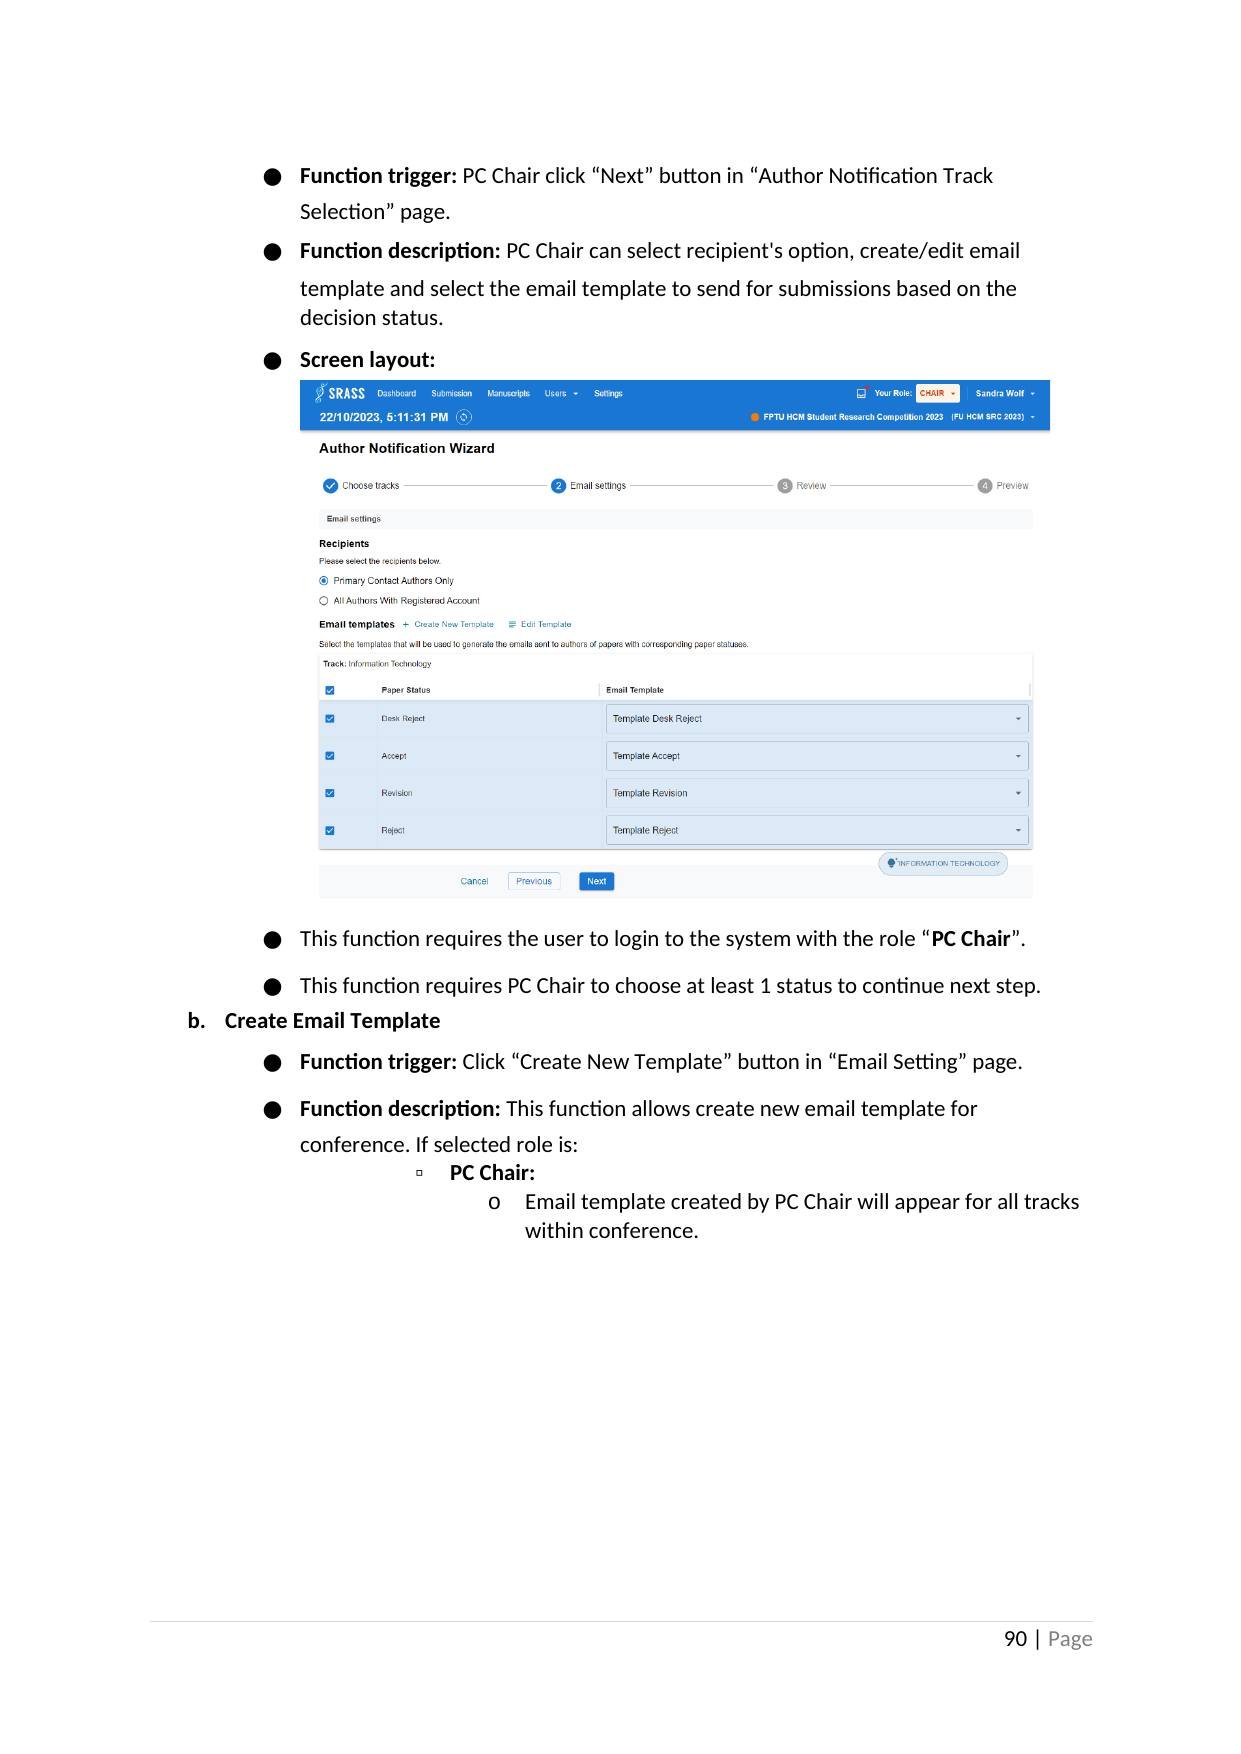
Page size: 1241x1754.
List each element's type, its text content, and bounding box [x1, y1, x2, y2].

list This function requires PC Chair to choose at least 1 status to continue next step. [262, 959, 1093, 1006]
list Function description: This function allows create new email template for conference. If selected role is: [262, 1083, 1093, 1158]
list This function requires the user to login to the system with the role “PC Chair”. [262, 912, 1093, 959]
list Function trigger: PC Chair click “Next” button in “Author Notification Track Selection” page. [262, 150, 1093, 225]
list Create Email Template [187, 1006, 1093, 1034]
list Function trigger: Click “Create New Template” button in “Email Setting” page. [262, 1036, 1093, 1083]
picture [300, 380, 1050, 913]
list PC Chair: [412, 1158, 1093, 1187]
list Email template created by PC Chair will appear for all tracks within conference. [487, 1187, 1093, 1244]
list Function description: PC Chair can select recipient's option, create/edit email template and select the email template to send for submissions based on the decision status. [262, 225, 1093, 331]
